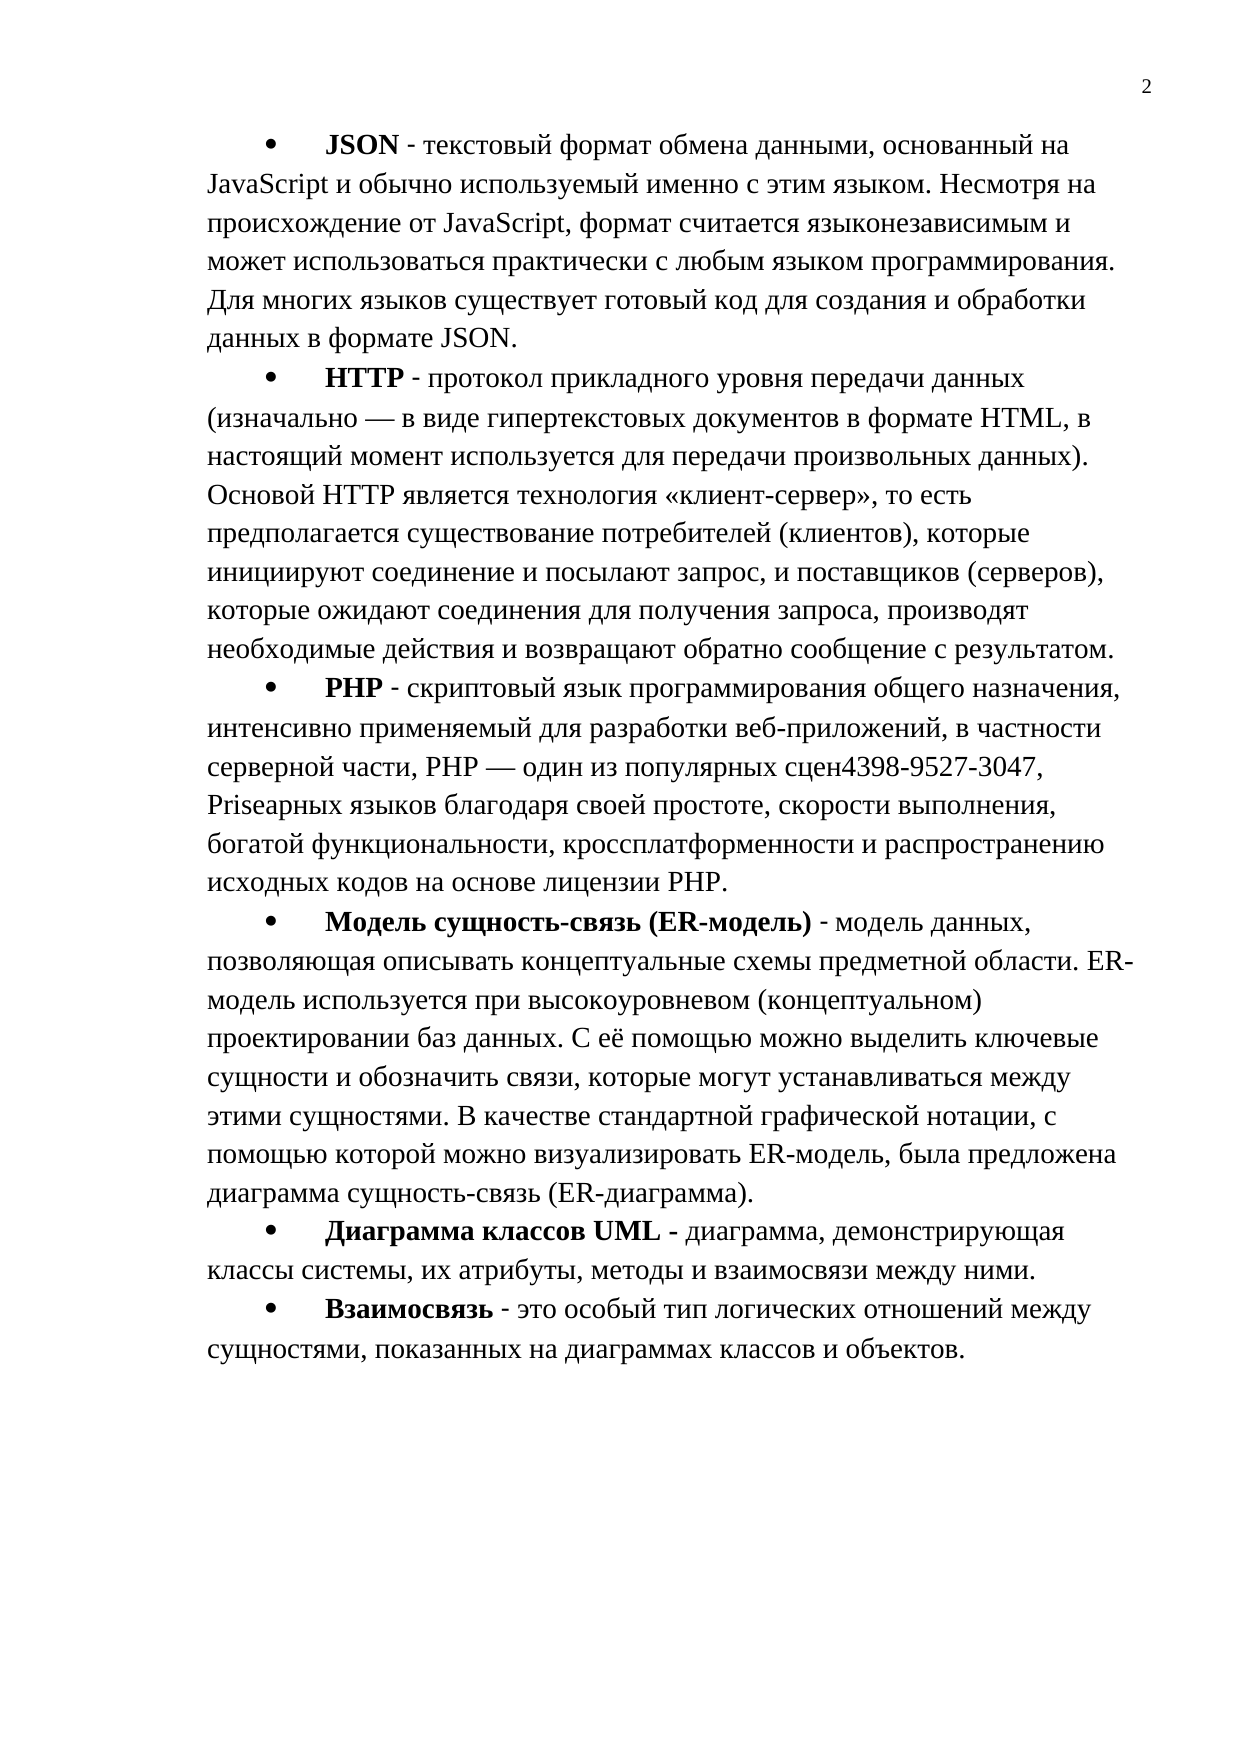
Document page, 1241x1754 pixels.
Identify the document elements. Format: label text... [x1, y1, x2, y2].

list HTTP - протокол прикладного уровня передачи данных (изначально — в виде гипертекстовых документов в формате HTML, в настоящий момент используется для передачи произвольных данных). Основой HTTP является технология «клиент-сервер», то есть предполагается существование потребителей (клиентов), которые инициируют соединение и посылают запрос, и поставщиков (серверов), которые ожидают соединения для получения запроса, производят необходимые действия и возвращают обратно сообщение с результатом. [207, 359, 1152, 664]
list Диаграмма классов UML - диаграмма, демонстрирующая классы системы, их атрибуты, методы и взаимосвязи между ними. [207, 1213, 1152, 1286]
list Взаимосвязь - это особый тип логических отношений между сущностями, показанных на диаграммах классов и объектов. [207, 1291, 1152, 1365]
list PHP - скриптовый язык программирования общего назначения, интенсивно применяемый для разработки веб-приложений, в частности серверной части, PHP — один из популярных сцен4398-9527-3047, Priseарных языков благодаря своей простоте, скорости выполнения, богатой функциональности, кроссплатформенности и распространению исходных кодов на основе лицензии PHP. [207, 669, 1152, 898]
list Модель сущность-связь (ER-модель) - модель данных, позволяющая описывать концептуальные схемы предметной области. ER-модель используется при высокоуровневом (концептуальном) проектировании баз данных. С её помощью можно выделить ключевые сущности и обозначить связи, которые могут устанавливаться между этими сущностями. В качестве стандартной графической нотации, с помощью которой можно визуализировать ER-модель, была предложена диаграмма сущность-связь (ER-диаграмма). [207, 903, 1152, 1208]
list JSON - текстовый формат обмена данными, основанный на JavaScript и обычно используемый именно с этим языком. Несмотря на происхождение от JavaScript, формат считается языконезависимым и может использоваться практически с любым языком программирования. Для многих языков существует готовый код для создания и обработки данных в формате JSON. [207, 126, 1152, 354]
